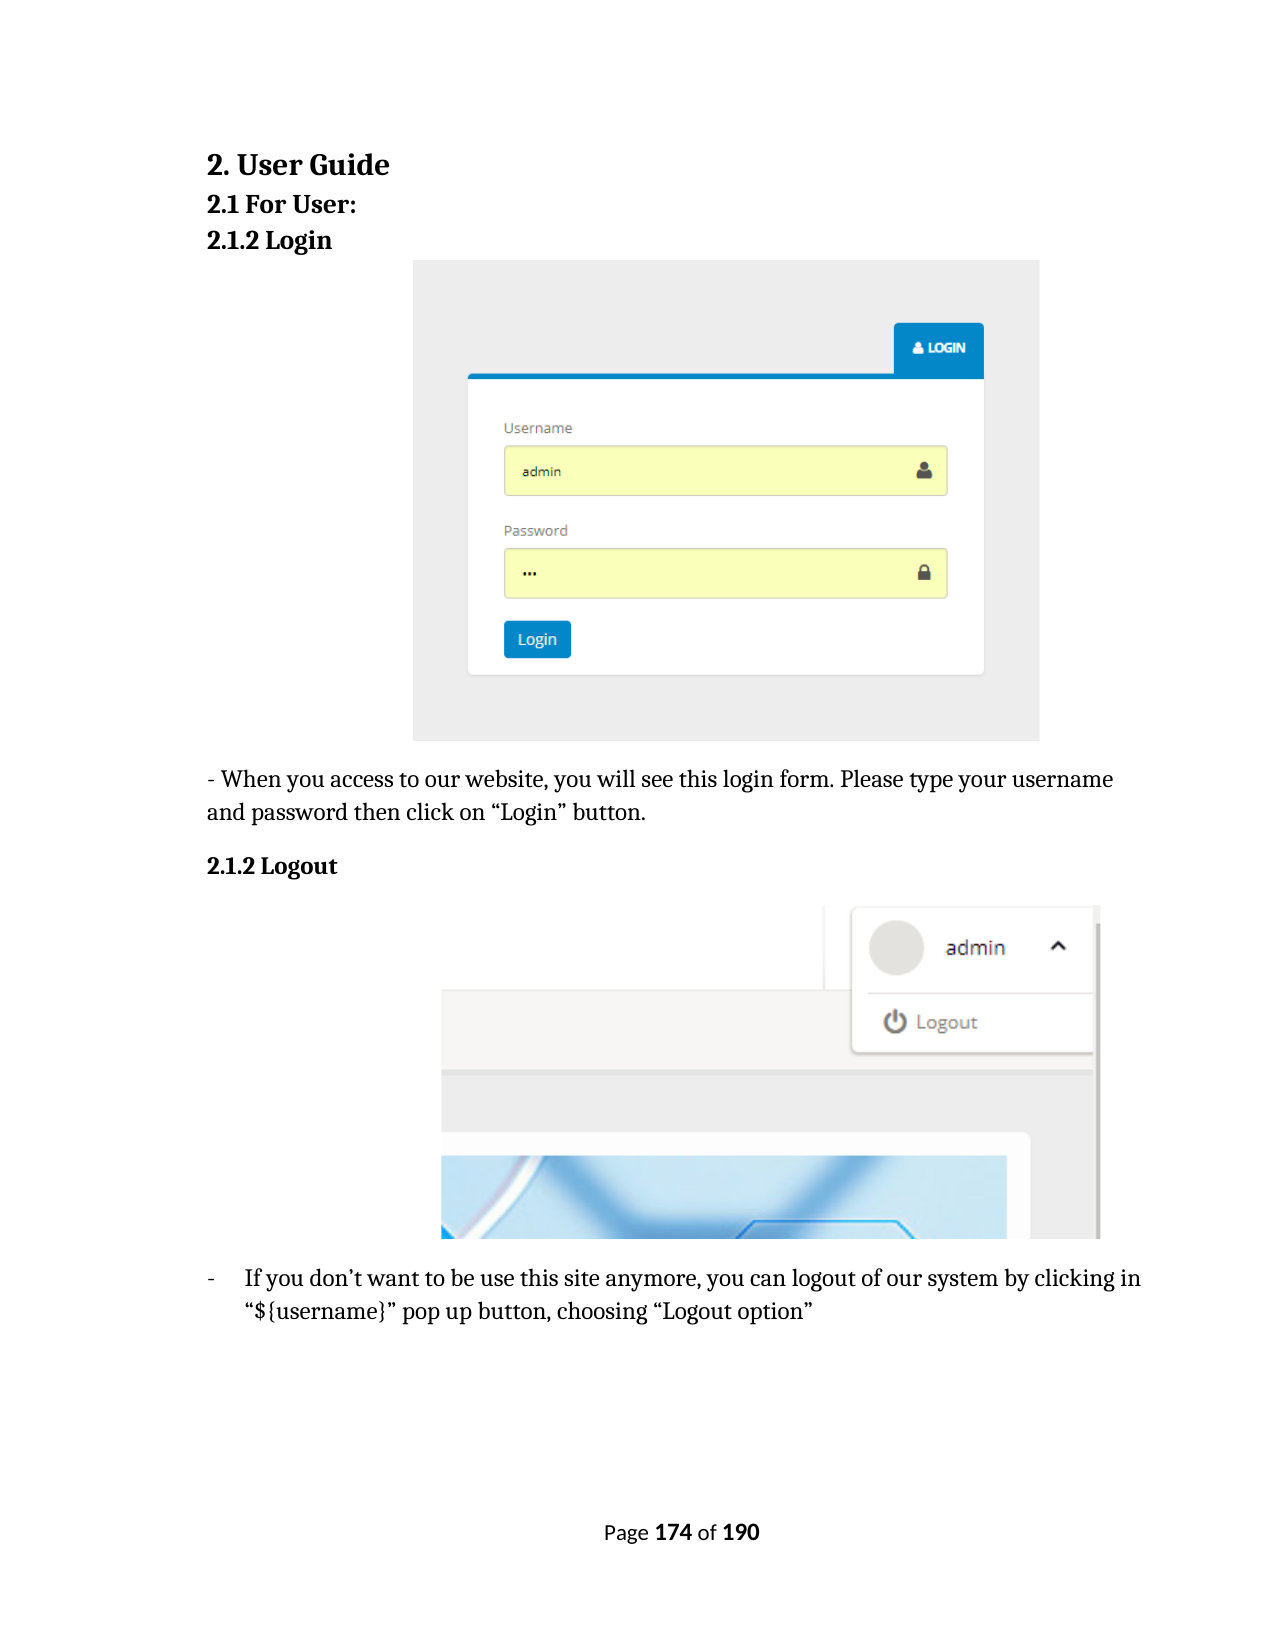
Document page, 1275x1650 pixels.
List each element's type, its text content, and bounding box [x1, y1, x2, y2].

text - When you access to our website, you will see this login form. Please type your username and password then click on “Login” button. [207, 765, 1157, 827]
text 2.1 For User: [207, 189, 1157, 220]
text 2.1.2 Logout [207, 852, 1157, 881]
picture [441, 905, 1101, 1239]
text 2. User Guide [207, 148, 1157, 184]
picture [413, 260, 1040, 741]
text 2.1.2 Login [207, 225, 1157, 256]
list If you don’t want to be use this site anymore, you can logout of our system by clicking in “${username}” pop up button, choosing “Logout option” [207, 1264, 1157, 1325]
